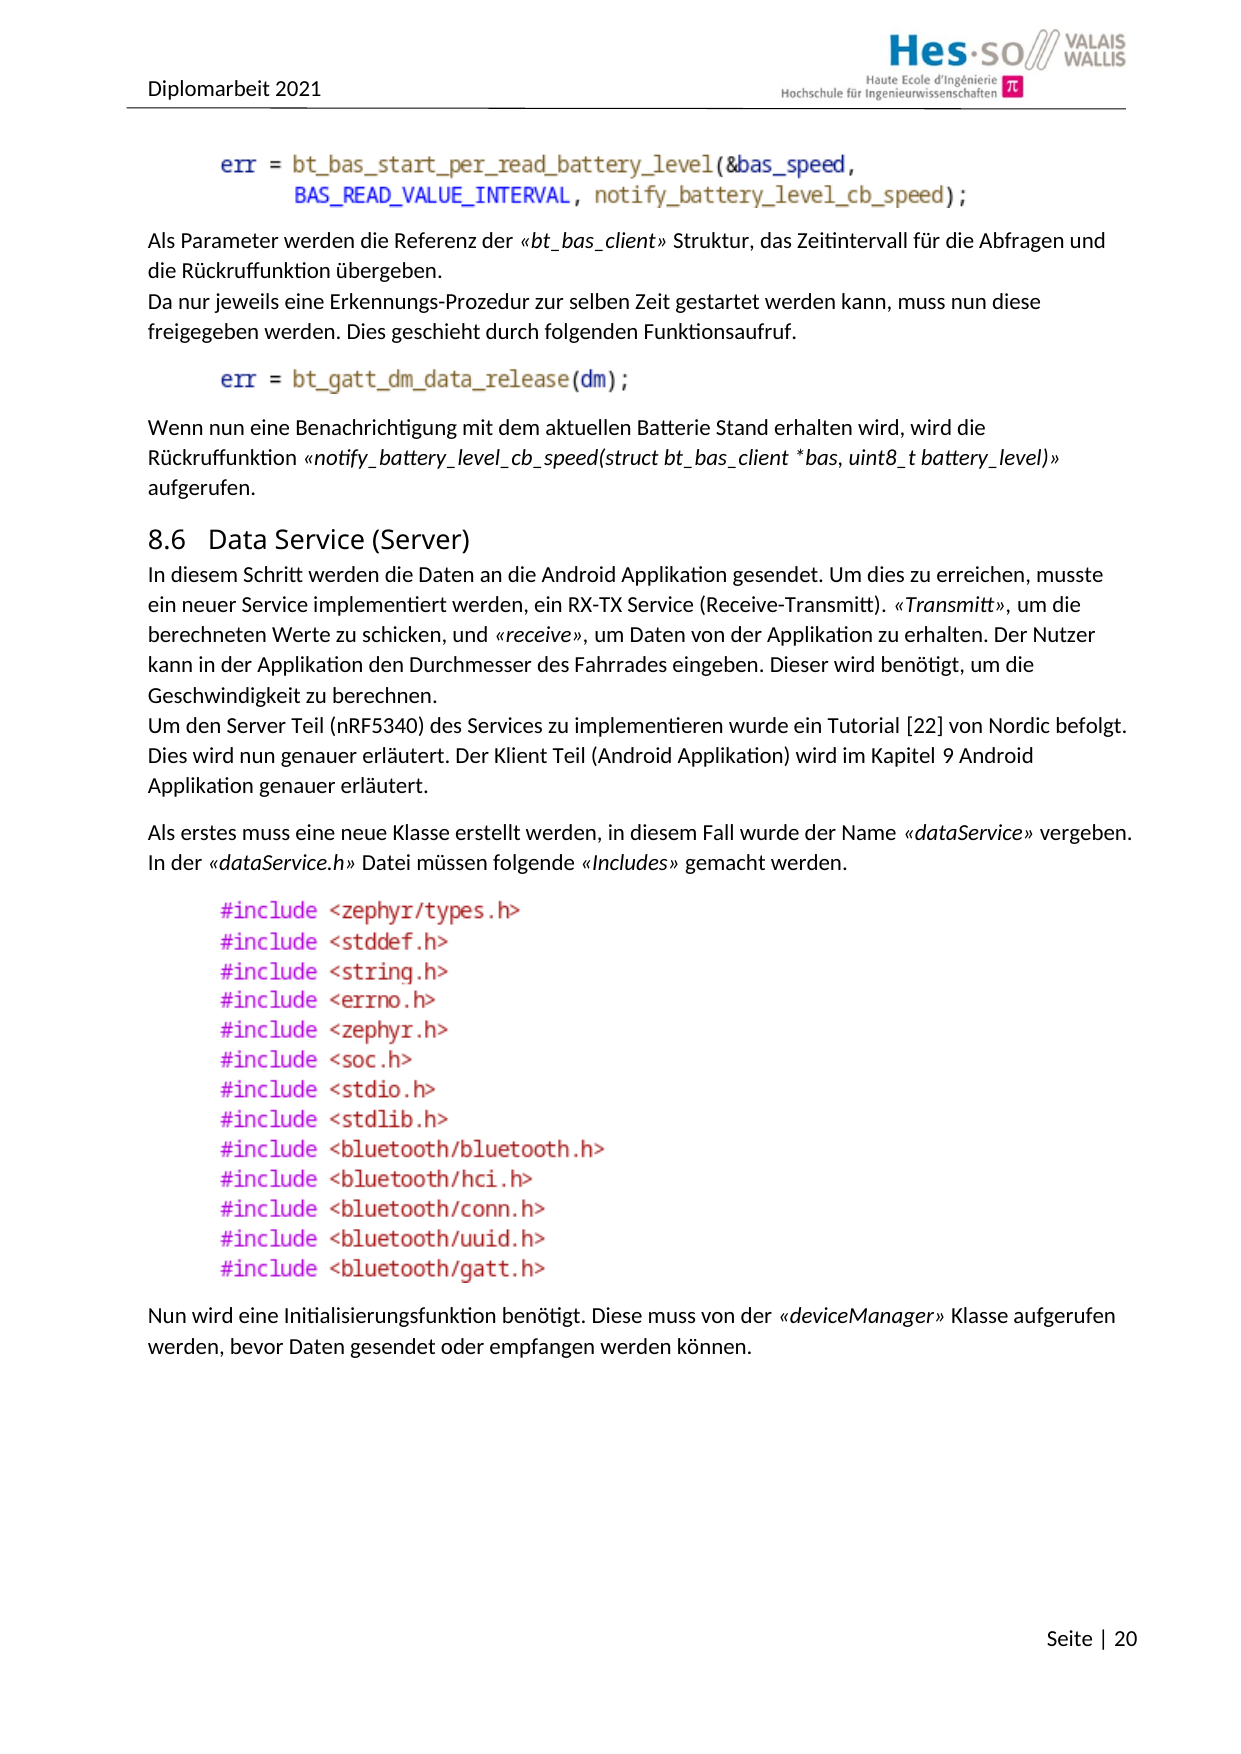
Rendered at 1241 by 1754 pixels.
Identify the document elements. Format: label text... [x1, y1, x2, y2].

text Als erstes muss eine neue Klasse erstellt werden, in diesem Fall wurde der Name «dataService» vergeben. In der «dataService.h» Datei müssen folgende «Includes» gemacht werden. [148, 818, 1137, 876]
text In diesem Schritt werden die Daten an die Android Applikation gesendet. Um dies zu erreichen, musste ein neuer Service implementiert werden, ein RX-TX Service (Receive-Transmitt). «Transmitt», um die berechneten Werte zu schicken, und «receive», um Daten von der Applikation zu erhalten. Der Nutzer kann in der Applikation den Durchmesser des Fahrrades eingeben. Dieser wird benötigt, um die Geschwindigkeit zu berechnen. Um den Server Teil (nRF5340) des Services zu implementieren wurde ein Tutorial von Nordic befolgt. Dies wird nun genauer erläutert. Der Klient Teil (Android Applikation) wird im Kapitel 9 Android Applikation genauer erläutert. [148, 560, 1137, 799]
text Nun wird eine Initialisierungsfunktion benötigt. Diese muss von der «deviceManager» Klasse aufgerufen werden, bevor Daten gesendet oder empfangen werden können. [148, 1302, 1137, 1360]
subtitle Data Service (Server) [148, 520, 1137, 557]
text Wenn nun eine Benachrichtigung mit dem aktuellen Batterie Stand erhalten wird, wird die Rückruffunktion «notify_battery_level_cb_speed(struct bt_bas_client *bas, uint8_t battery_level)» aufgerufen. [148, 413, 1137, 501]
picture [771, 12, 1137, 119]
text Als Parameter werden die Referenz der «bt_bas_client» Struktur, das Zeitintervall für die Abfragen und die Rückruffunktion übergeben. Da nur jeweils eine Erkennungs-Prozedur zur selben Zeit gestartet werden kann, muss nun diese freigegeben werden. Dies geschieht durch folgenden Funktionsaufruf. [148, 226, 1137, 345]
